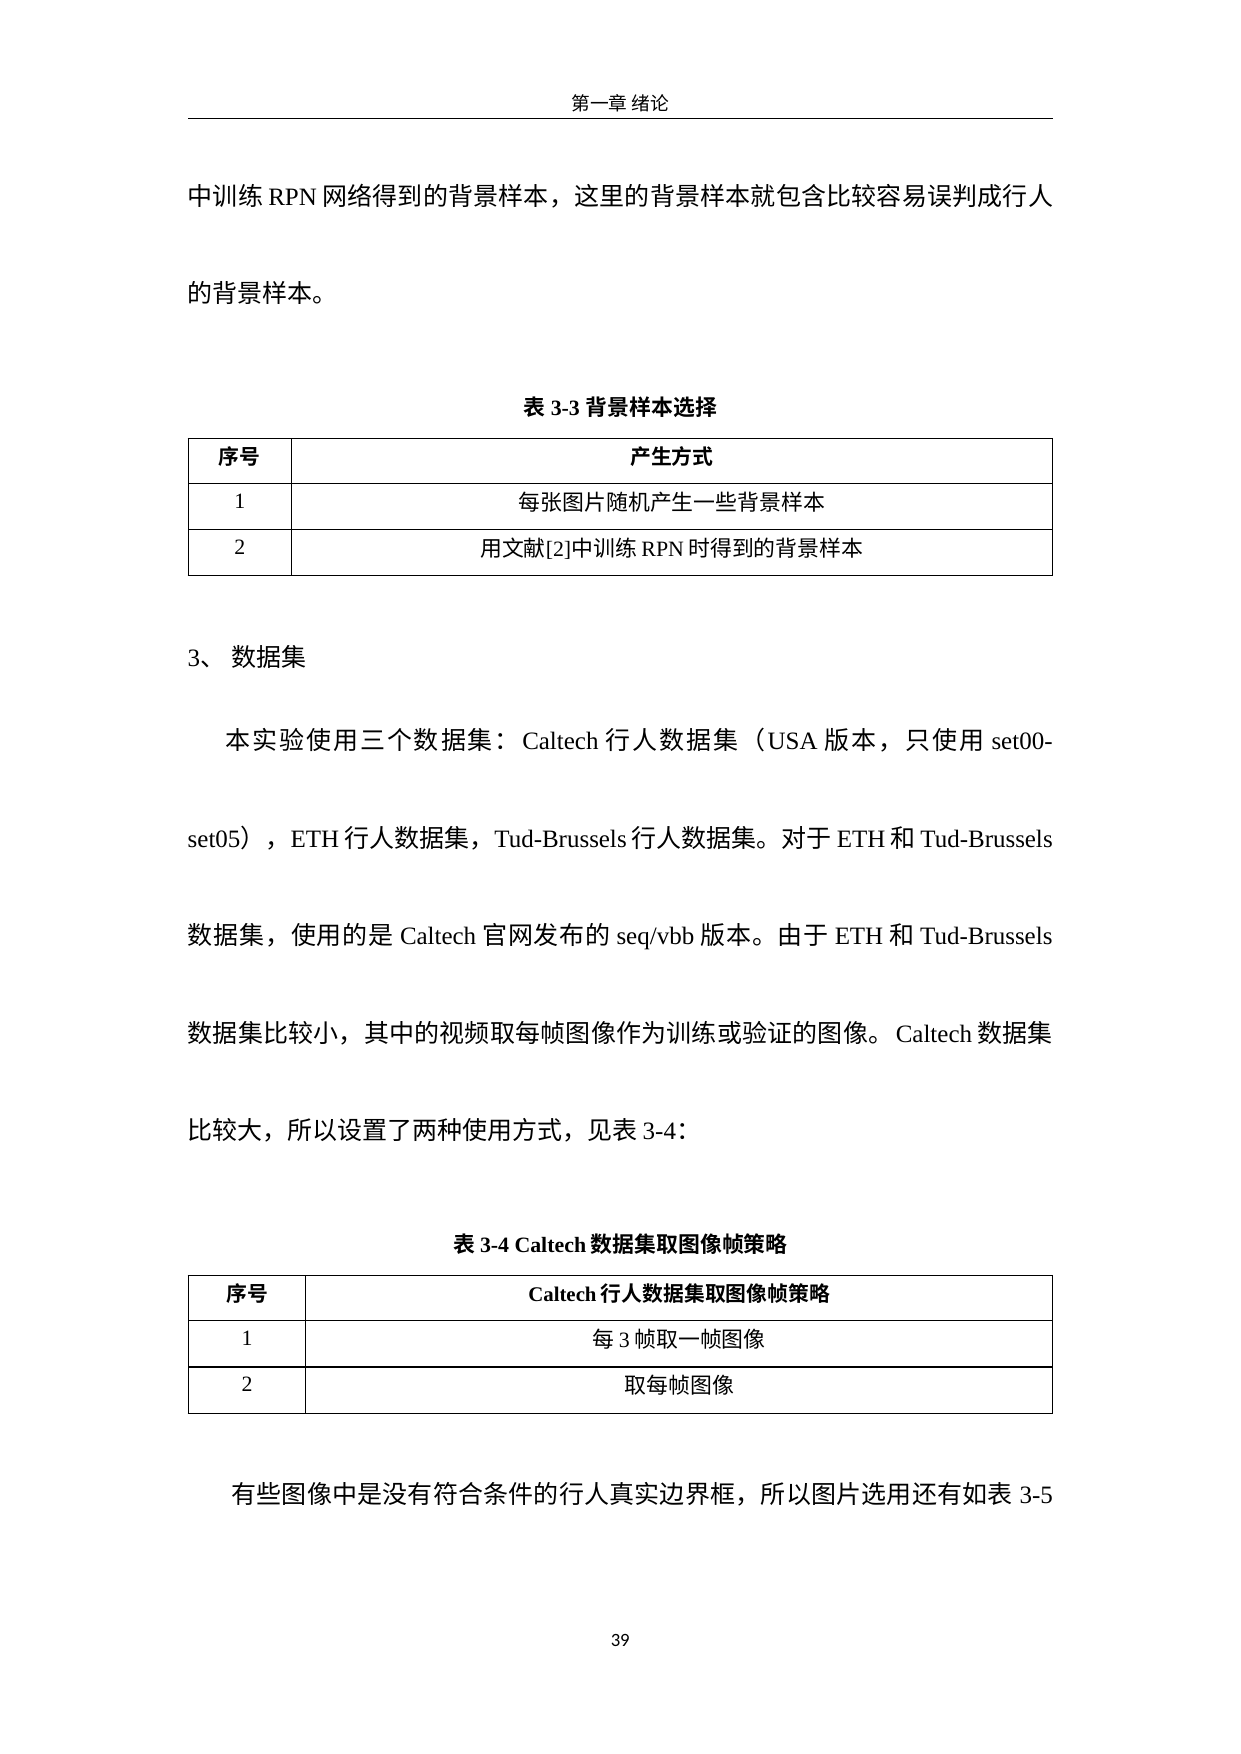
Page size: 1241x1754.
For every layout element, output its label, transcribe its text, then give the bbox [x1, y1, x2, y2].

table_cell 每张图片随机产生一些背景样本 [292, 484, 1052, 529]
table_cell 2 [189, 530, 291, 575]
table_cell 1 [189, 1321, 305, 1366]
text 本实验使用三个数据集：Caltech行人数据集（USA版本，只使用set00-set05），ETH行人数据集，Tud-Brussels行人数据集。对于ETH和Tud-Brussels数据集，使用的是Caltech官网发布的seq/vbb版本。由于ETH和Tud-Brussels数据集比较小，其中的视频取每帧图像作为训练或验证的图像。Caltech数据集比较大，所以设置了两种使用方式，见表3-4： [187, 706, 1053, 1161]
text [187, 162, 1053, 324]
list 数据集 [187, 623, 1053, 688]
text 表 3-4 Caltech数据集取图像帧策略 [187, 1226, 1053, 1259]
table_cell 每3帧取一帧图像 [306, 1321, 1052, 1366]
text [187, 1460, 1053, 1525]
table_header Caltech行人数据集取图像帧策略 [306, 1276, 1052, 1320]
table_cell 用文献[2]中训练RPN时得到的背景样本 [292, 530, 1052, 575]
table_header 序号 [189, 1276, 305, 1320]
table_header 产生方式 [292, 439, 1052, 483]
table_cell 取每帧图像 [306, 1368, 1052, 1412]
table_header 序号 [189, 439, 291, 483]
text 表 3-3 背景样本选择 [187, 389, 1053, 422]
table_cell 2 [189, 1368, 305, 1412]
table_cell 1 [189, 484, 291, 529]
